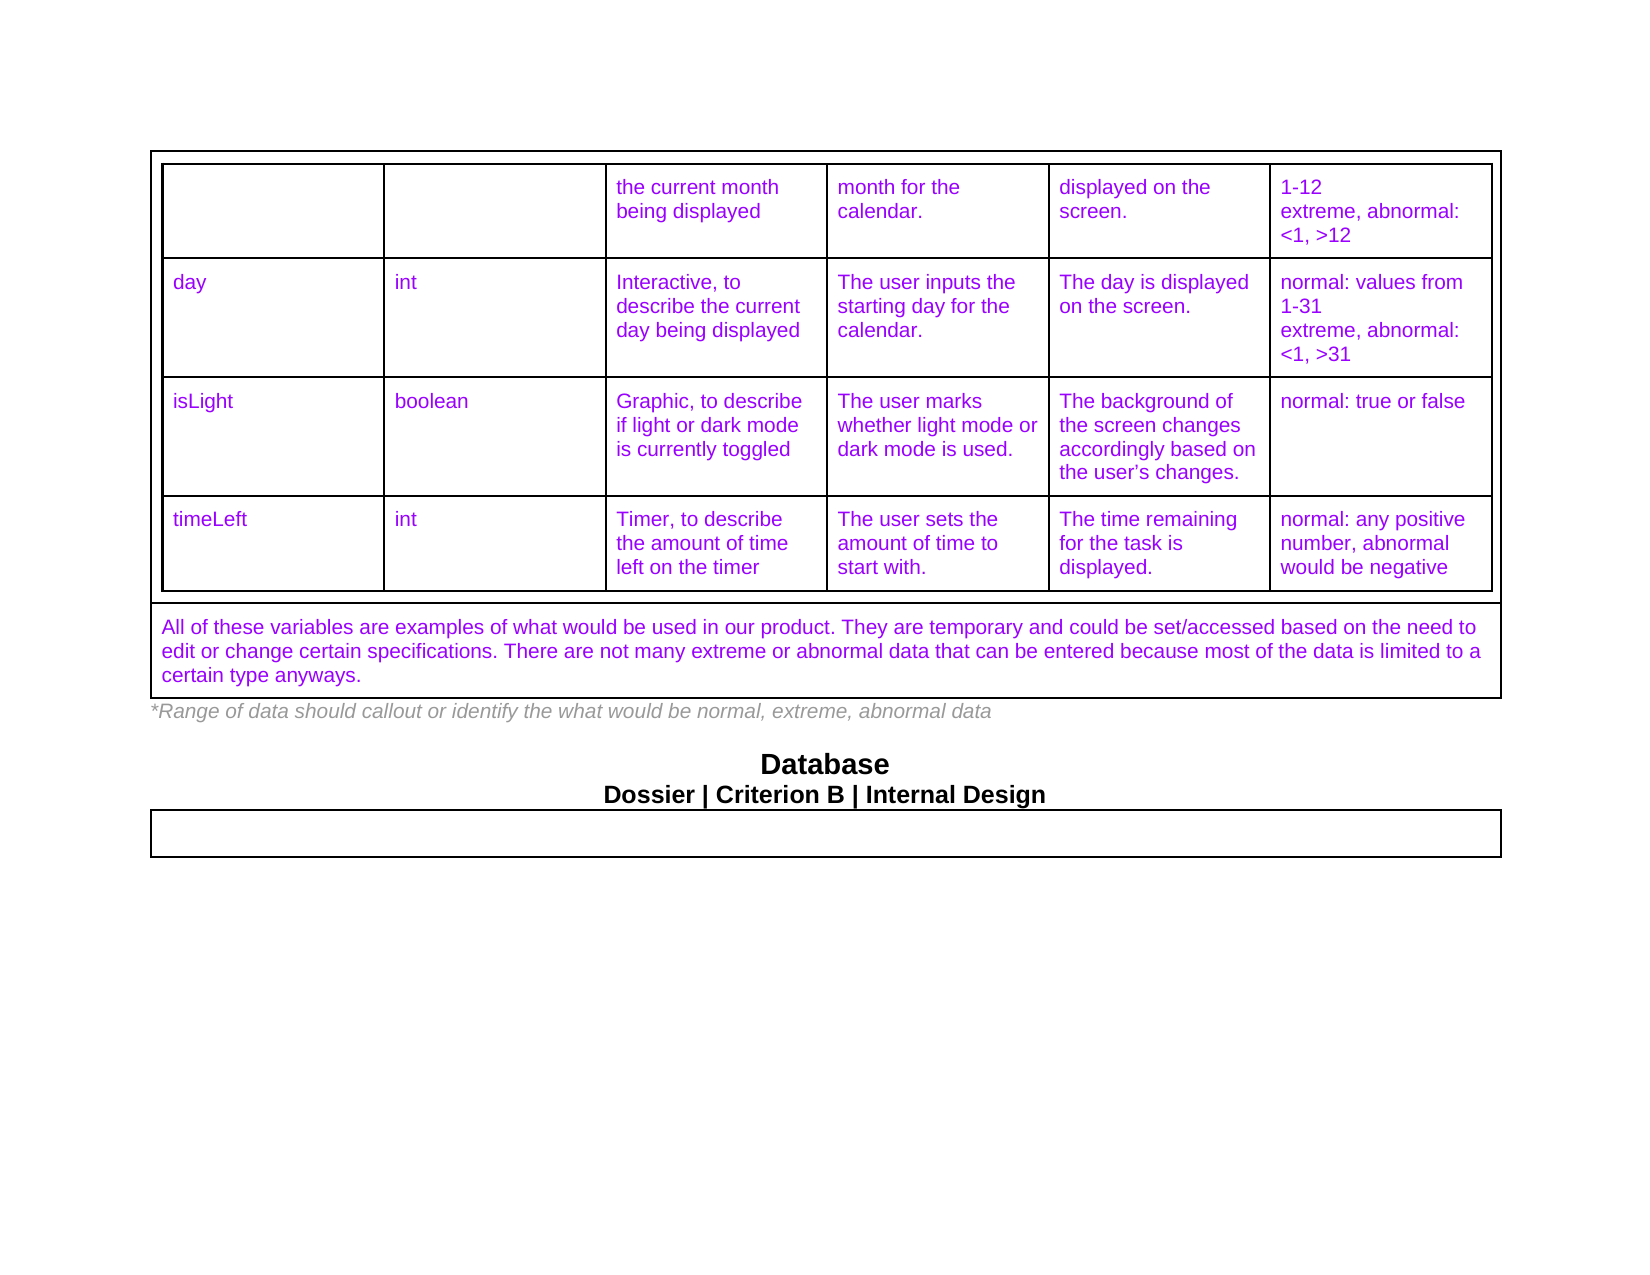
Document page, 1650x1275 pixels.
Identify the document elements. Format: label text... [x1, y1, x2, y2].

text Database [150, 747, 1500, 781]
table_header [152, 152, 1500, 602]
text Dossier | Criterion B | Internal Design [150, 781, 1500, 809]
table_cell All of these variables are examples of what would be used in our product. They are temporary and could be set/accessed based on the need to edit or change certain specifications. There are not many extreme or abnormal data that can be entered because most of the data is limited to a certain type anyways. [152, 604, 1500, 697]
text *Range of data should callout or identify the what would be normal, extreme, abnormal data [150, 699, 1500, 723]
table_header [152, 811, 1500, 856]
